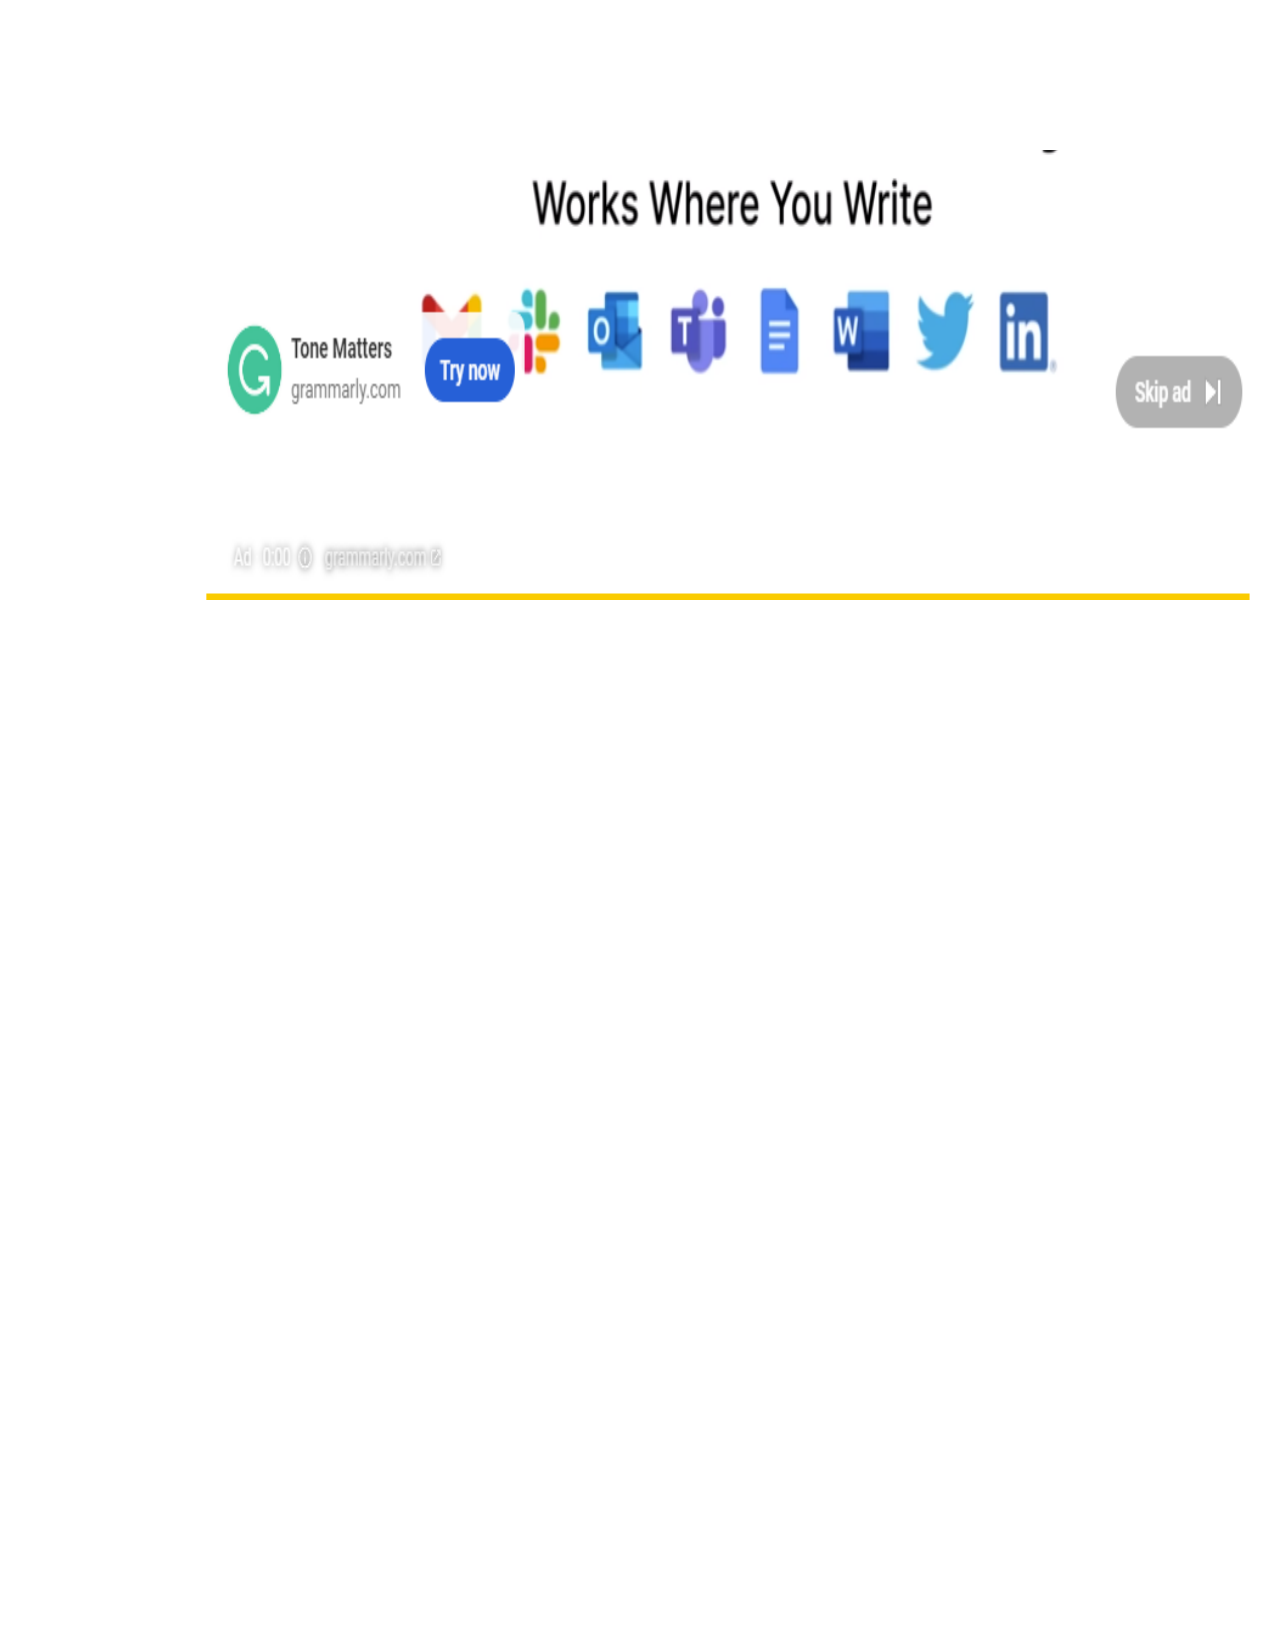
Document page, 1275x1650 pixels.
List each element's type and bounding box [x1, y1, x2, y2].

picture [206, 150, 1257, 600]
